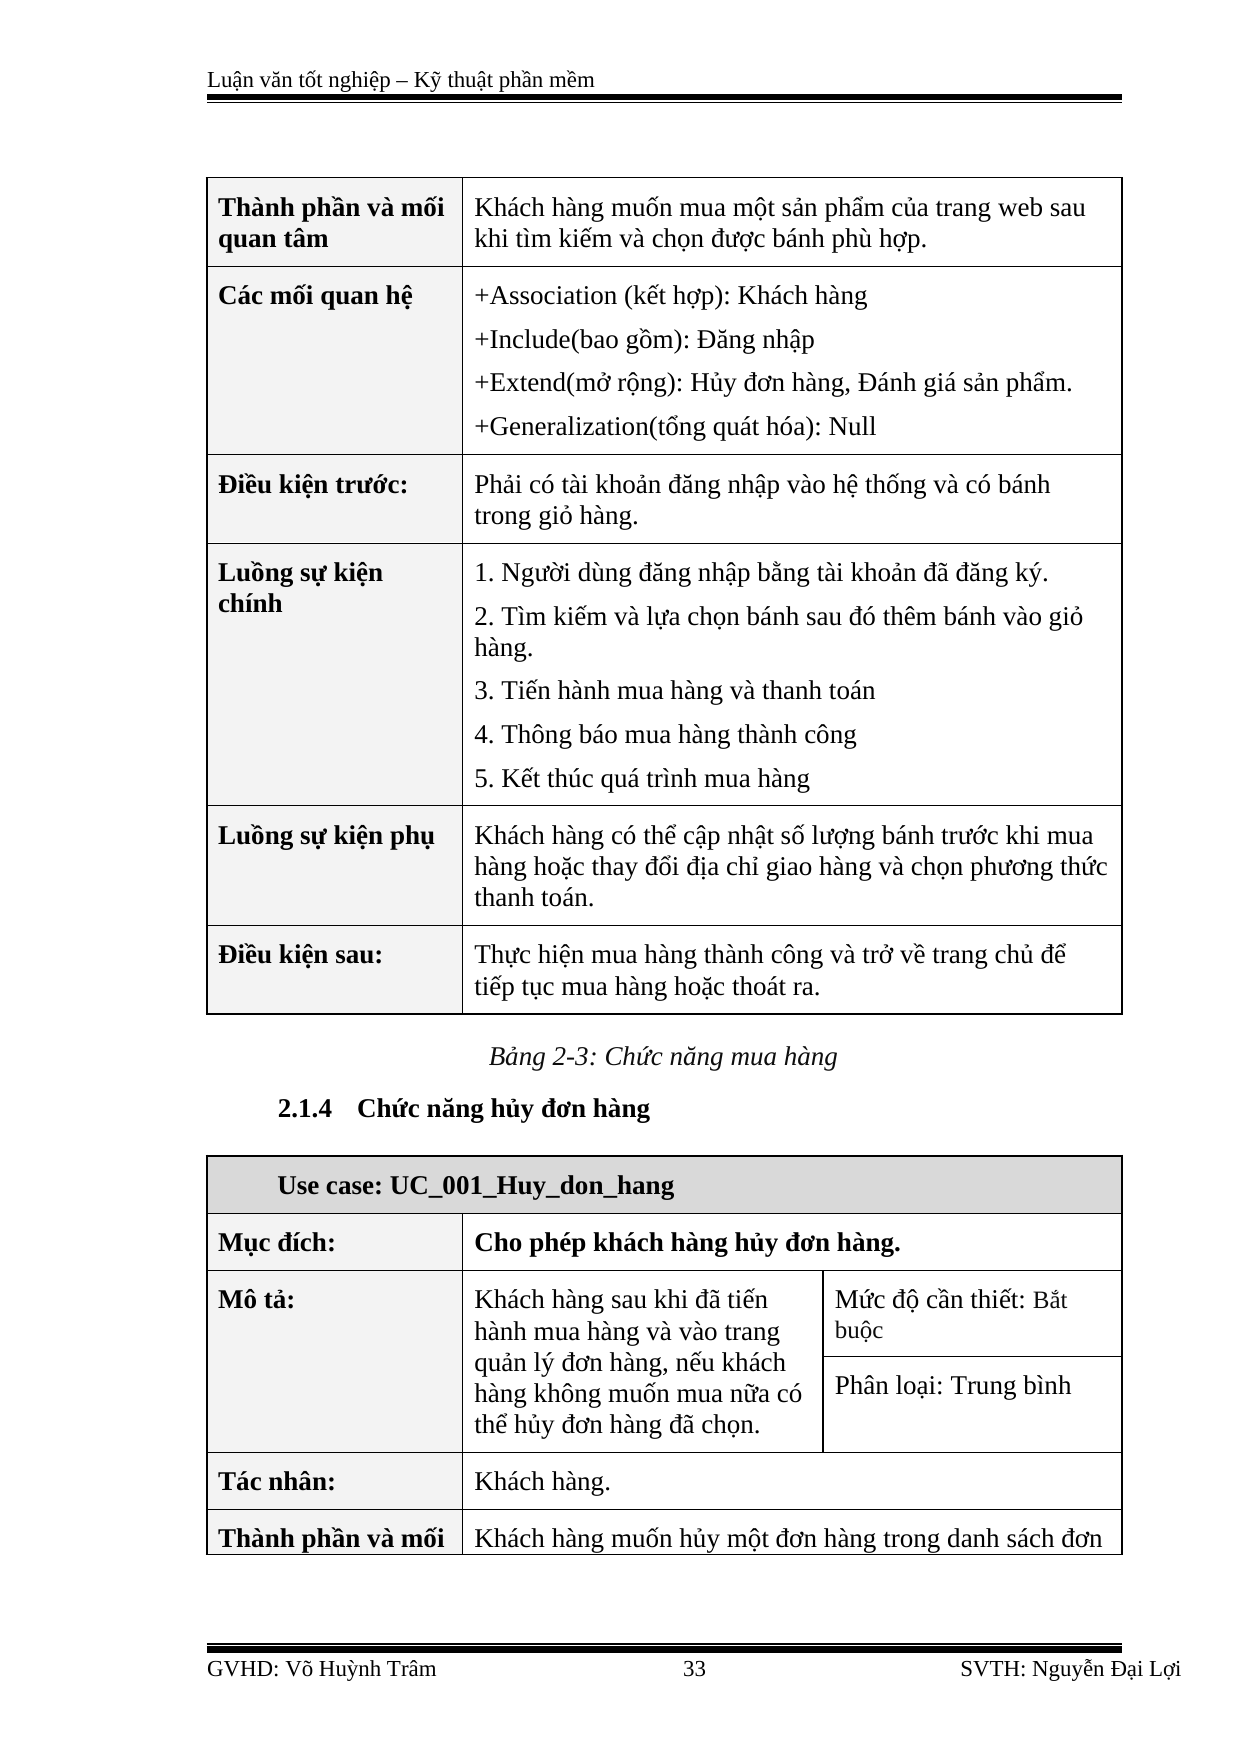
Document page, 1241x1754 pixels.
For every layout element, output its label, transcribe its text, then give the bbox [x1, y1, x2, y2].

table_cell Cho phép khách hàng hủy đơn hàng. [463, 1214, 1121, 1270]
table_cell Điều kiện sau: [208, 926, 462, 1013]
table_cell Khách hàng sau khi đã tiến hành mua hàng và vào trang quản lý đơn hàng, nếu khách hàng không muốn mua nữa có thể hủy đơn hàng đã chọn. [463, 1271, 822, 1452]
table_cell +Association (kết hợp): Khách hàng +Include(bao gồm): Đăng nhập +Extend(mở rộng): Hủy đơn hàng, Đánh giá sản phẩm. +Generalization(tổng quát hóa): Null [463, 267, 1121, 454]
table_cell Điều kiện trước: [208, 455, 462, 542]
table_cell Khách hàng có thể cập nhật số lượng bánh trước khi mua hàng hoặc thay đổi địa chỉ giao hàng và chọn phương thức thanh toán. [463, 806, 1121, 925]
table_cell Khách hàng. [463, 1453, 1121, 1509]
table_cell Tác nhân: [208, 1453, 462, 1509]
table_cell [208, 1510, 462, 1554]
table_cell Phân loại: Trung bình [824, 1357, 1121, 1452]
table_cell Mức độ cần thiết: Bắt buộc [824, 1271, 1121, 1356]
table_cell Thành phần và mối quan tâm [208, 178, 462, 266]
table_cell Mô tả: [208, 1271, 462, 1452]
table_cell Phải có tài khoản đăng nhập vào hệ thống và có bánh trong giỏ hàng. [463, 455, 1121, 542]
table_header Use case: UC_001_Huy_don_hang [208, 1157, 1121, 1213]
table_cell Các mối quan hệ [208, 267, 462, 454]
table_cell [463, 1510, 1121, 1554]
table_cell Luồng sự kiện phụ [208, 806, 462, 925]
table_cell Mục đích: [208, 1214, 462, 1270]
subtitle Chức năng hủy đơn hàng [278, 1092, 1122, 1123]
table_cell 1. Người dùng đăng nhập bằng tài khoản đã đăng ký. 2. Tìm kiếm và lựa chọn bánh sau đó thêm bánh vào giỏ hàng. 3. Tiến hành mua hàng và thanh toán 4. Thông báo mua hàng thành công 5. Kết thúc quá trình mua hàng [463, 544, 1121, 805]
text Bảng 2-3: Chức năng mua hàng [207, 1040, 1122, 1071]
table_cell Luồng sự kiện chính [208, 544, 462, 805]
table_cell Khách hàng muốn mua một sản phẩm của trang web sau khi tìm kiếm và chọn được bánh phù hợp. [463, 178, 1121, 266]
table_cell Thực hiện mua hàng thành công và trở về trang chủ để tiếp tục mua hàng hoặc thoát ra. [463, 926, 1121, 1013]
